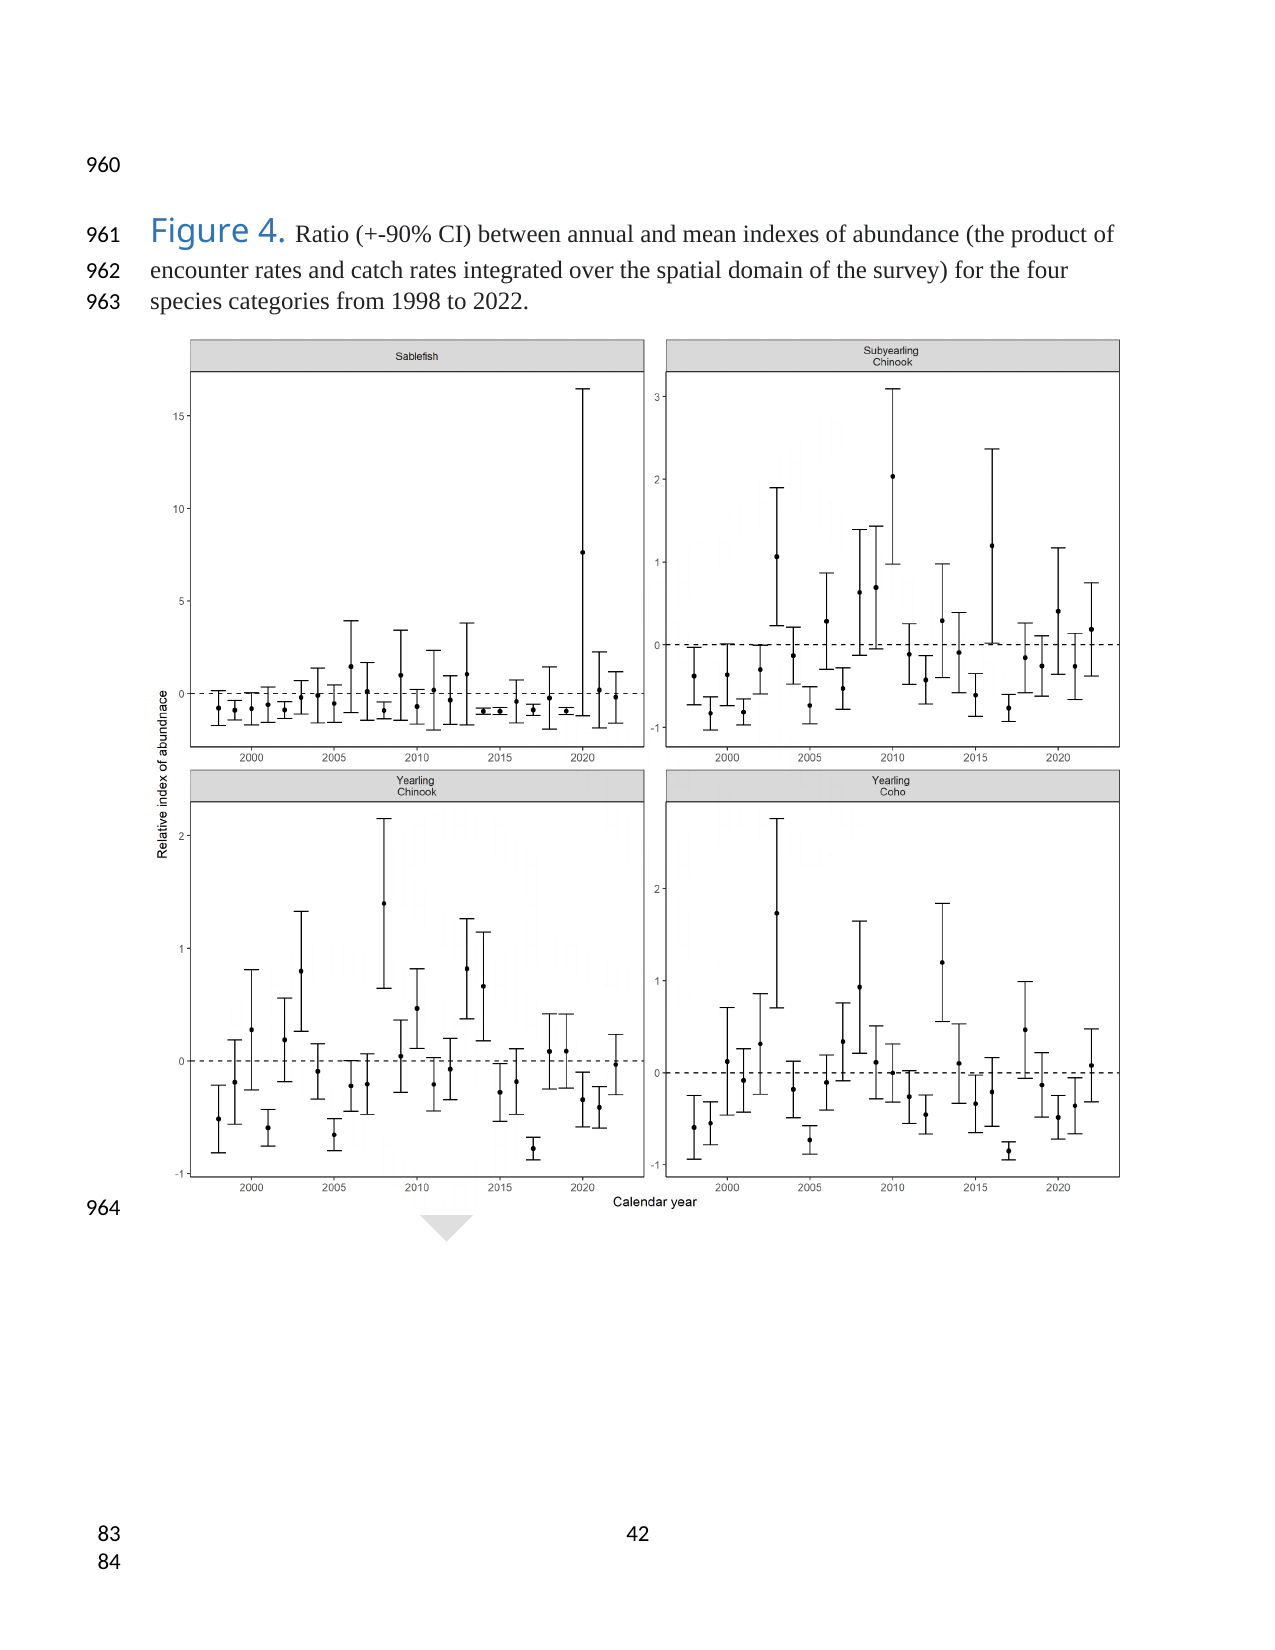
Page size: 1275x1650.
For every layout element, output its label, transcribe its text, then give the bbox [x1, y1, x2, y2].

subtitle Figure 4. Ratio (+-90% CI) between annual and mean indexes of abundance (the product of encounter rates and catch rates integrated over the spatial domain of the survey) for the four species categories from 1998 to 2022. [150, 207, 1125, 315]
picture [150, 333, 1125, 1215]
